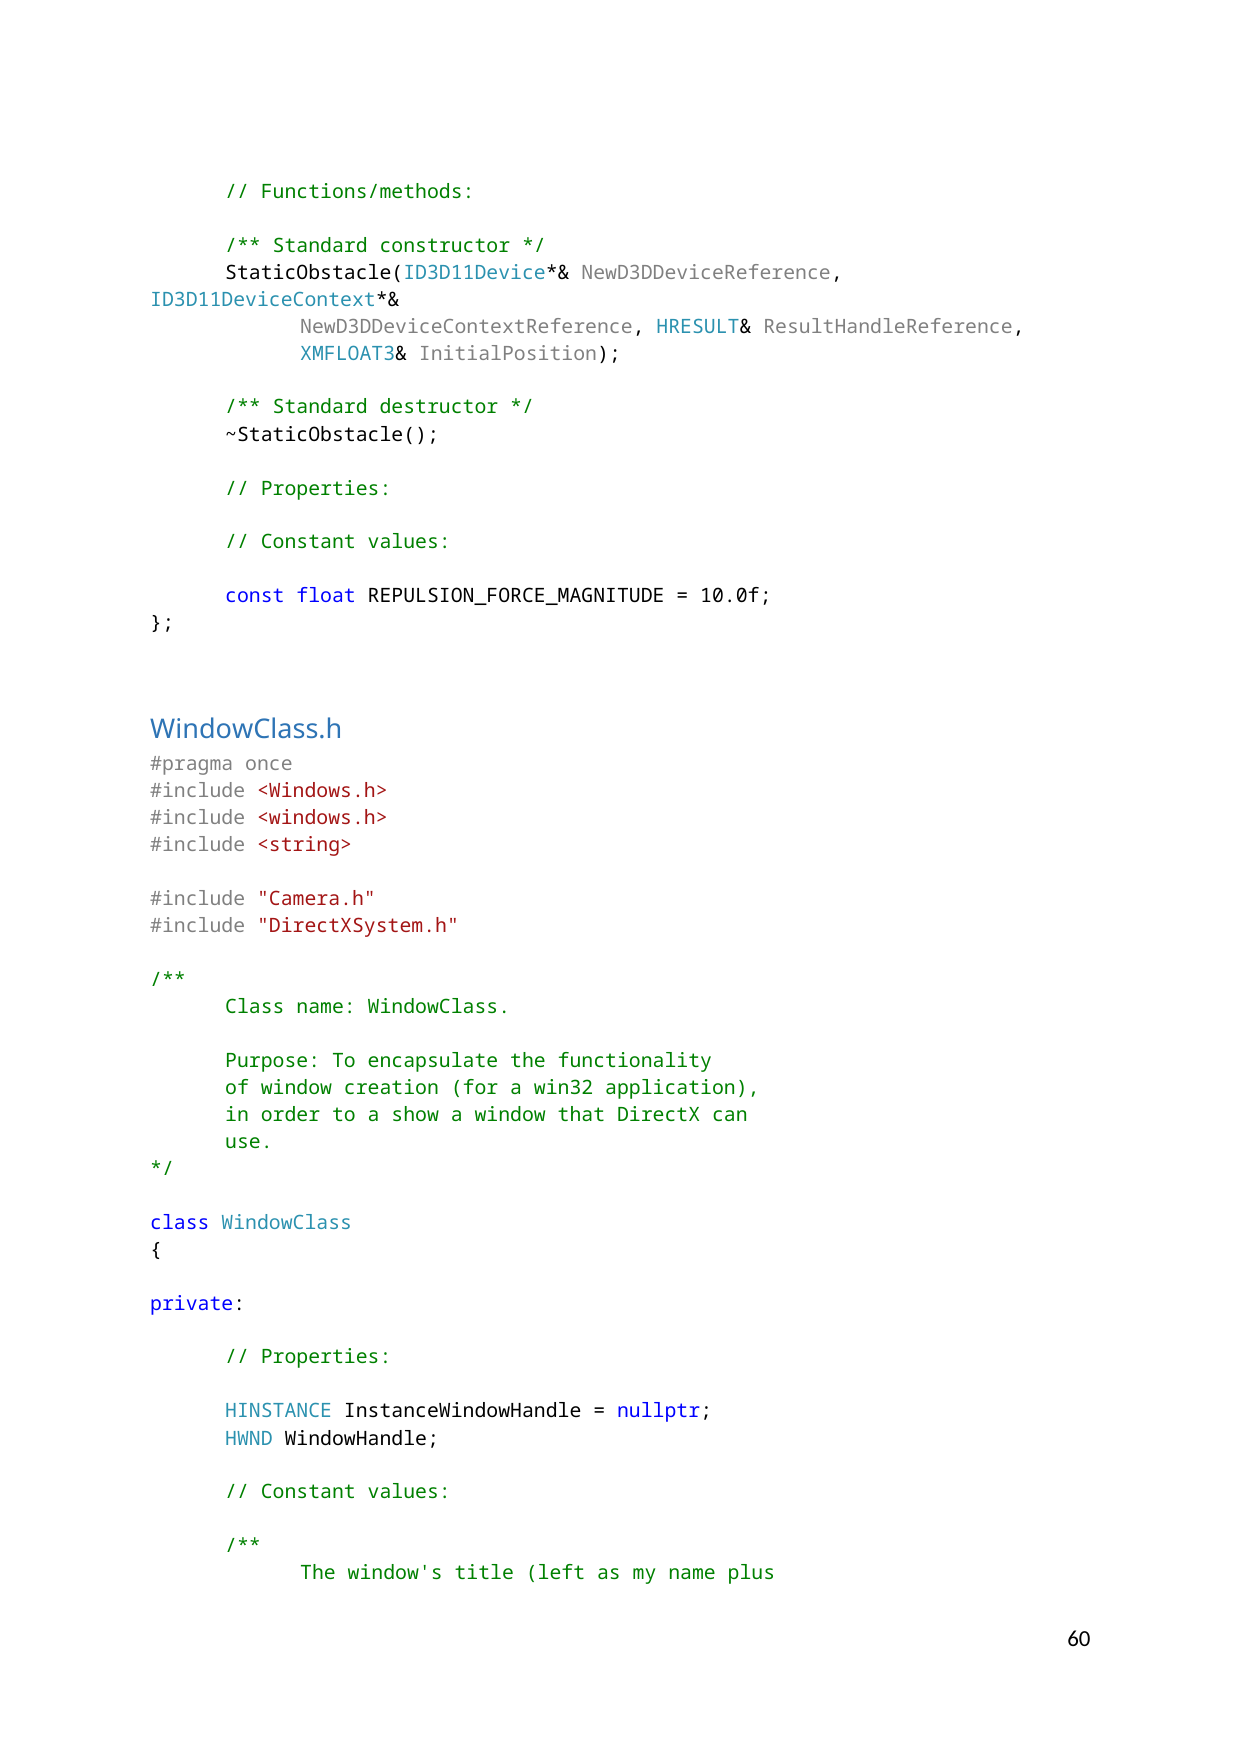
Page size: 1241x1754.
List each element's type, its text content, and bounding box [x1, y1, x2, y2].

text NewD3DDeviceContextReference, HRESULT& ResultHandleReference, [150, 312, 1090, 339]
text #include <string> [150, 830, 1090, 857]
text /** [150, 965, 1090, 992]
text in order to a show a window that DirectX can [150, 1100, 1090, 1127]
text HWND WindowHandle; [150, 1424, 1090, 1451]
text use. [150, 1127, 1090, 1154]
text private: [150, 1289, 1090, 1316]
text { [150, 1235, 1090, 1262]
text /** [150, 1532, 1090, 1559]
text // Properties: [150, 474, 1090, 501]
text #include "Camera.h" [150, 884, 1090, 911]
text ~StaticObstacle(); [150, 420, 1090, 447]
text HINSTANCE InstanceWindowHandle = nullptr; [150, 1397, 1090, 1424]
text Purpose: To encapsulate the functionality [150, 1046, 1090, 1073]
text The window's title (left as my name plus [150, 1559, 1090, 1586]
text // Functions/methods: [150, 177, 1090, 204]
text const float REPULSION_FORCE_MAGNITUDE = 10.0f; [150, 582, 1090, 609]
text #include <windows.h> [150, 803, 1090, 830]
text */ [150, 1154, 1090, 1181]
text // Constant values: [150, 528, 1090, 555]
text #pragma once [150, 749, 1090, 776]
text Class name: WindowClass. [150, 992, 1090, 1019]
text // Constant values: [150, 1478, 1090, 1505]
subtitle WindowClass.h [150, 709, 1090, 746]
text }; [150, 609, 1090, 636]
text class WindowClass [150, 1208, 1090, 1235]
text #include <Windows.h> [150, 776, 1090, 803]
text /** Standard destructor */ [150, 393, 1090, 420]
text #include "DirectXSystem.h" [150, 911, 1090, 938]
text // Properties: [150, 1343, 1090, 1370]
text StaticObstacle(ID3D11Device*& NewD3DDeviceReference, ID3D11DeviceContext*& [150, 258, 1090, 312]
text /** Standard constructor */ [150, 231, 1090, 258]
text XMFLOAT3& InitialPosition); [150, 339, 1090, 366]
text of window creation (for a win32 application), [150, 1073, 1090, 1100]
